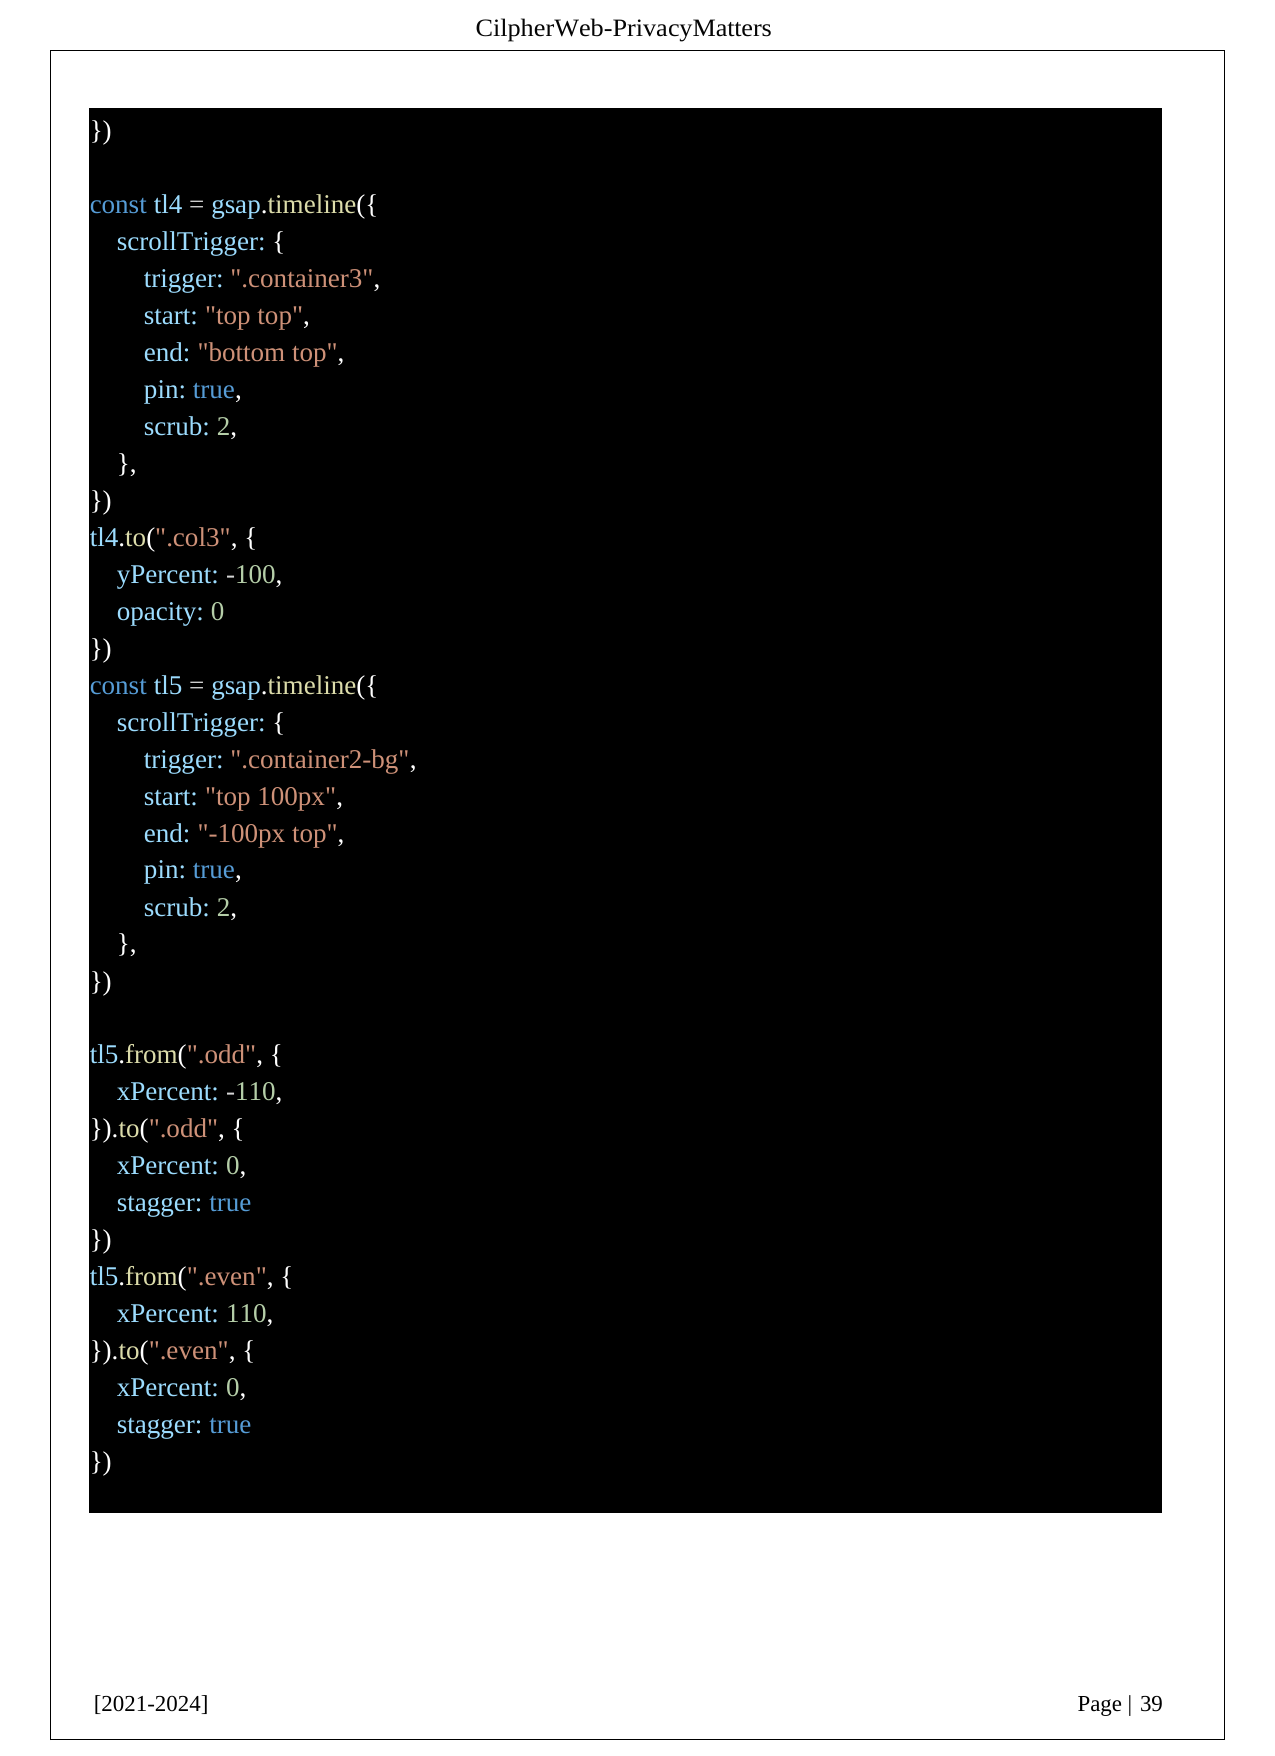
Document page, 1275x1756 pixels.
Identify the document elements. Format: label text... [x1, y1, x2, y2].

text opacity: 0 [89, 589, 1162, 626]
text const tl4 = gsap.timeline({ [89, 182, 1162, 219]
text start: "top 100px", [89, 774, 1162, 811]
text }) [89, 1218, 1162, 1254]
text }) [89, 478, 1162, 515]
text }) [89, 626, 1162, 663]
text scrub: 2, [89, 404, 1162, 441]
text scrub: 2, [89, 885, 1162, 922]
text const tl5 = gsap.timeline({ [89, 663, 1162, 700]
text tl5.from(".even", { [89, 1254, 1162, 1292]
text xPercent: -110, [89, 1070, 1162, 1107]
text trigger: ".container3", [89, 256, 1162, 293]
text trigger: ".container2-bg", [89, 737, 1162, 774]
text stagger: true [89, 1402, 1162, 1439]
text stagger: true [89, 1181, 1162, 1218]
text }) [89, 108, 1162, 145]
text }) [89, 1439, 1162, 1476]
text end: "-100px top", [89, 811, 1162, 848]
text pin: true, [89, 367, 1162, 404]
text scrollTrigger: { [89, 219, 1162, 256]
text tl5.from(".odd", { [89, 1033, 1162, 1070]
text }, [89, 441, 1162, 478]
text xPercent: 0, [89, 1366, 1162, 1402]
text }, [89, 922, 1162, 959]
text scrollTrigger: { [89, 700, 1162, 737]
text tl4.to(".col3", { [89, 515, 1162, 552]
text start: "top top", [89, 293, 1162, 330]
text pin: true, [89, 848, 1162, 885]
text }).to(".odd", { [89, 1107, 1162, 1144]
text yPercent: -100, [89, 552, 1162, 589]
text }) [89, 959, 1162, 996]
text end: "bottom top", [89, 330, 1162, 367]
text xPercent: 0, [89, 1144, 1162, 1181]
text }).to(".even", { [89, 1328, 1162, 1366]
text xPercent: 110, [89, 1292, 1162, 1328]
